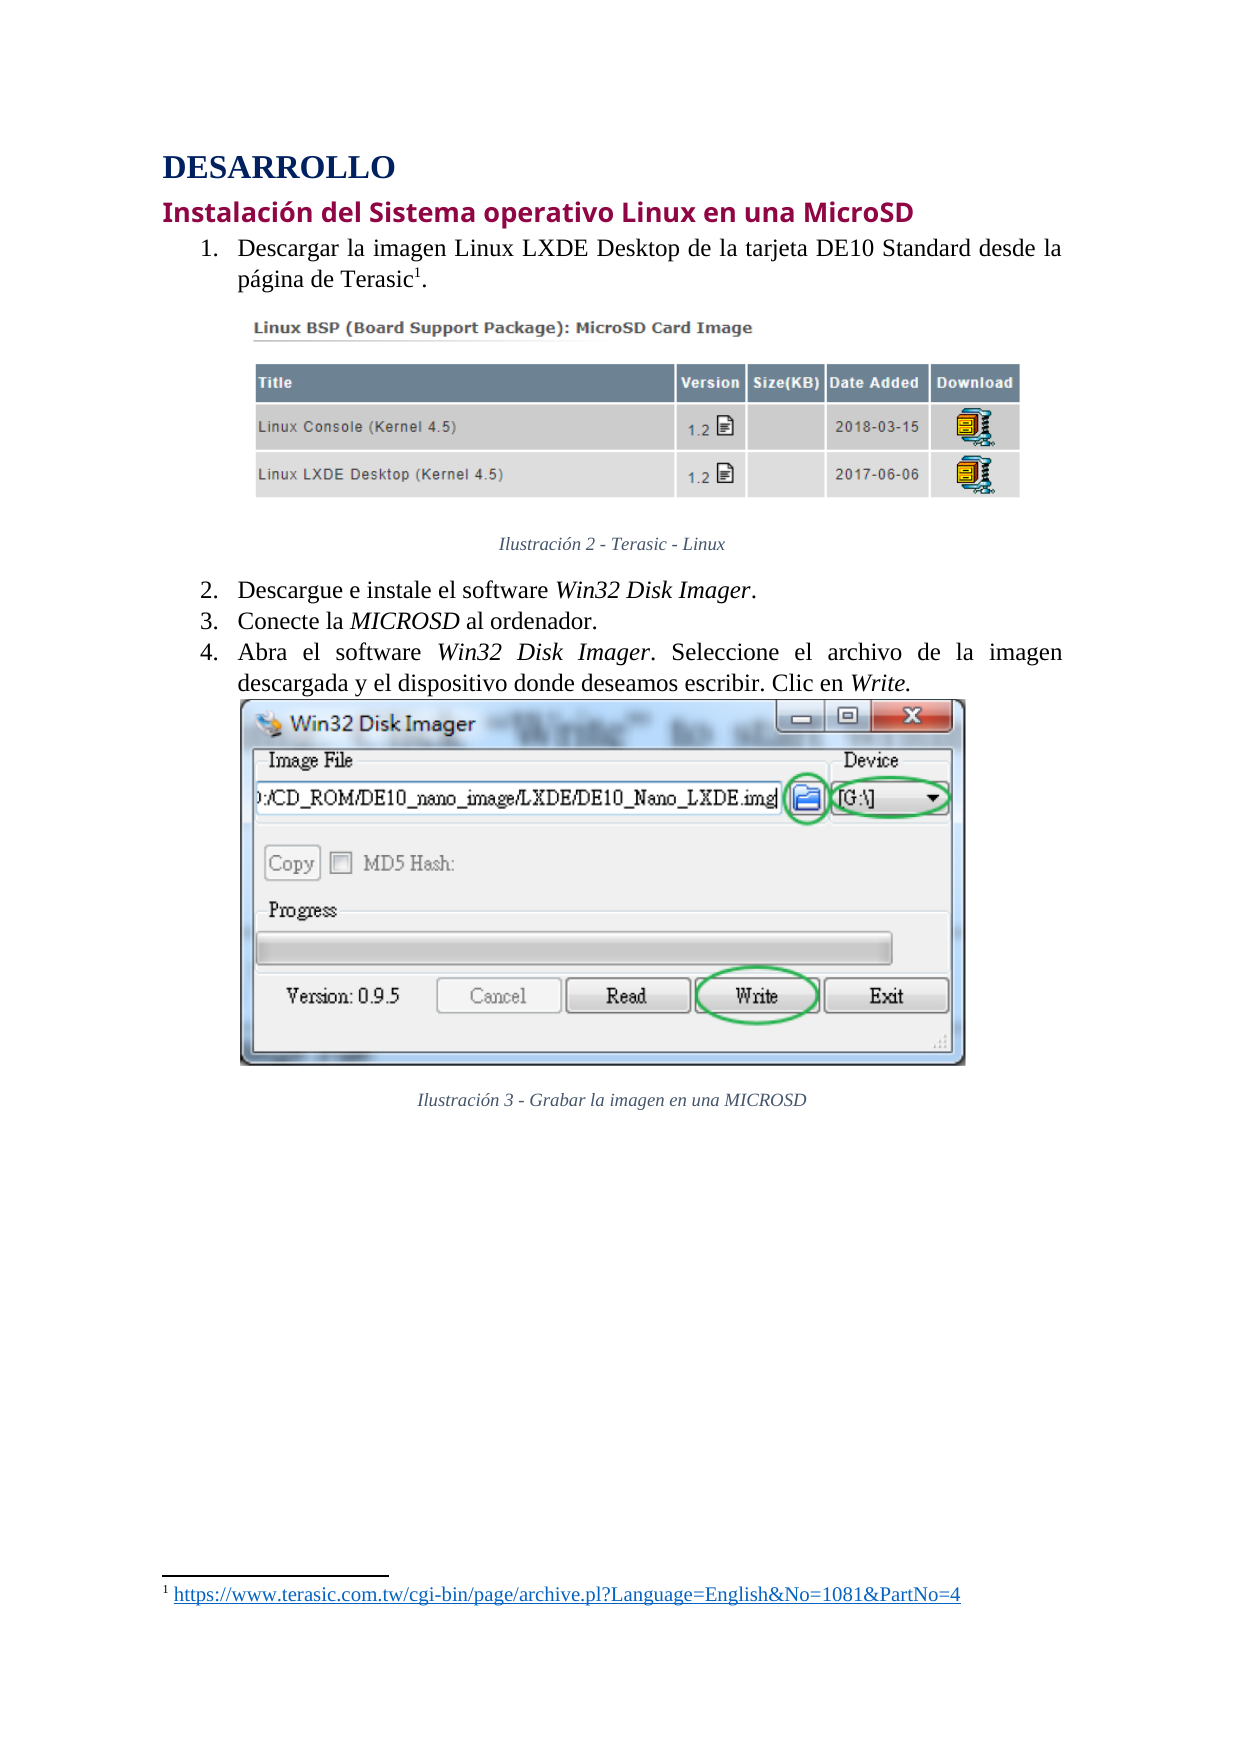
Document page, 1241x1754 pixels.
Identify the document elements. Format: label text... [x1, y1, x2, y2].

picture [237, 295, 1054, 514]
picture [237, 699, 975, 1070]
list Descargar la imagen Linux LXDE Desktop de la tarjeta DE10 Standard desde la página de Terasic. [200, 233, 1063, 293]
list Descargue e instale el software Win32 Disk Imager. [200, 575, 1063, 604]
text Ilustración 3 - Grabar la imagen en una MICROSD [162, 1089, 1063, 1111]
text Ilustración 2 - Terasic - Linux [162, 532, 1063, 554]
list Conecte la MICROSD al ordenador. [200, 606, 1063, 635]
subtitle DESARROLLO [162, 148, 1063, 186]
list Abra el software Win32 Disk Imager. Seleccione el archivo de la imagen descargada y el dispositivo donde deseamos escribir. Clic en Write. [200, 637, 1063, 697]
subtitle Instalación del Sistema operativo Linux en una MicroSD [162, 193, 1063, 230]
